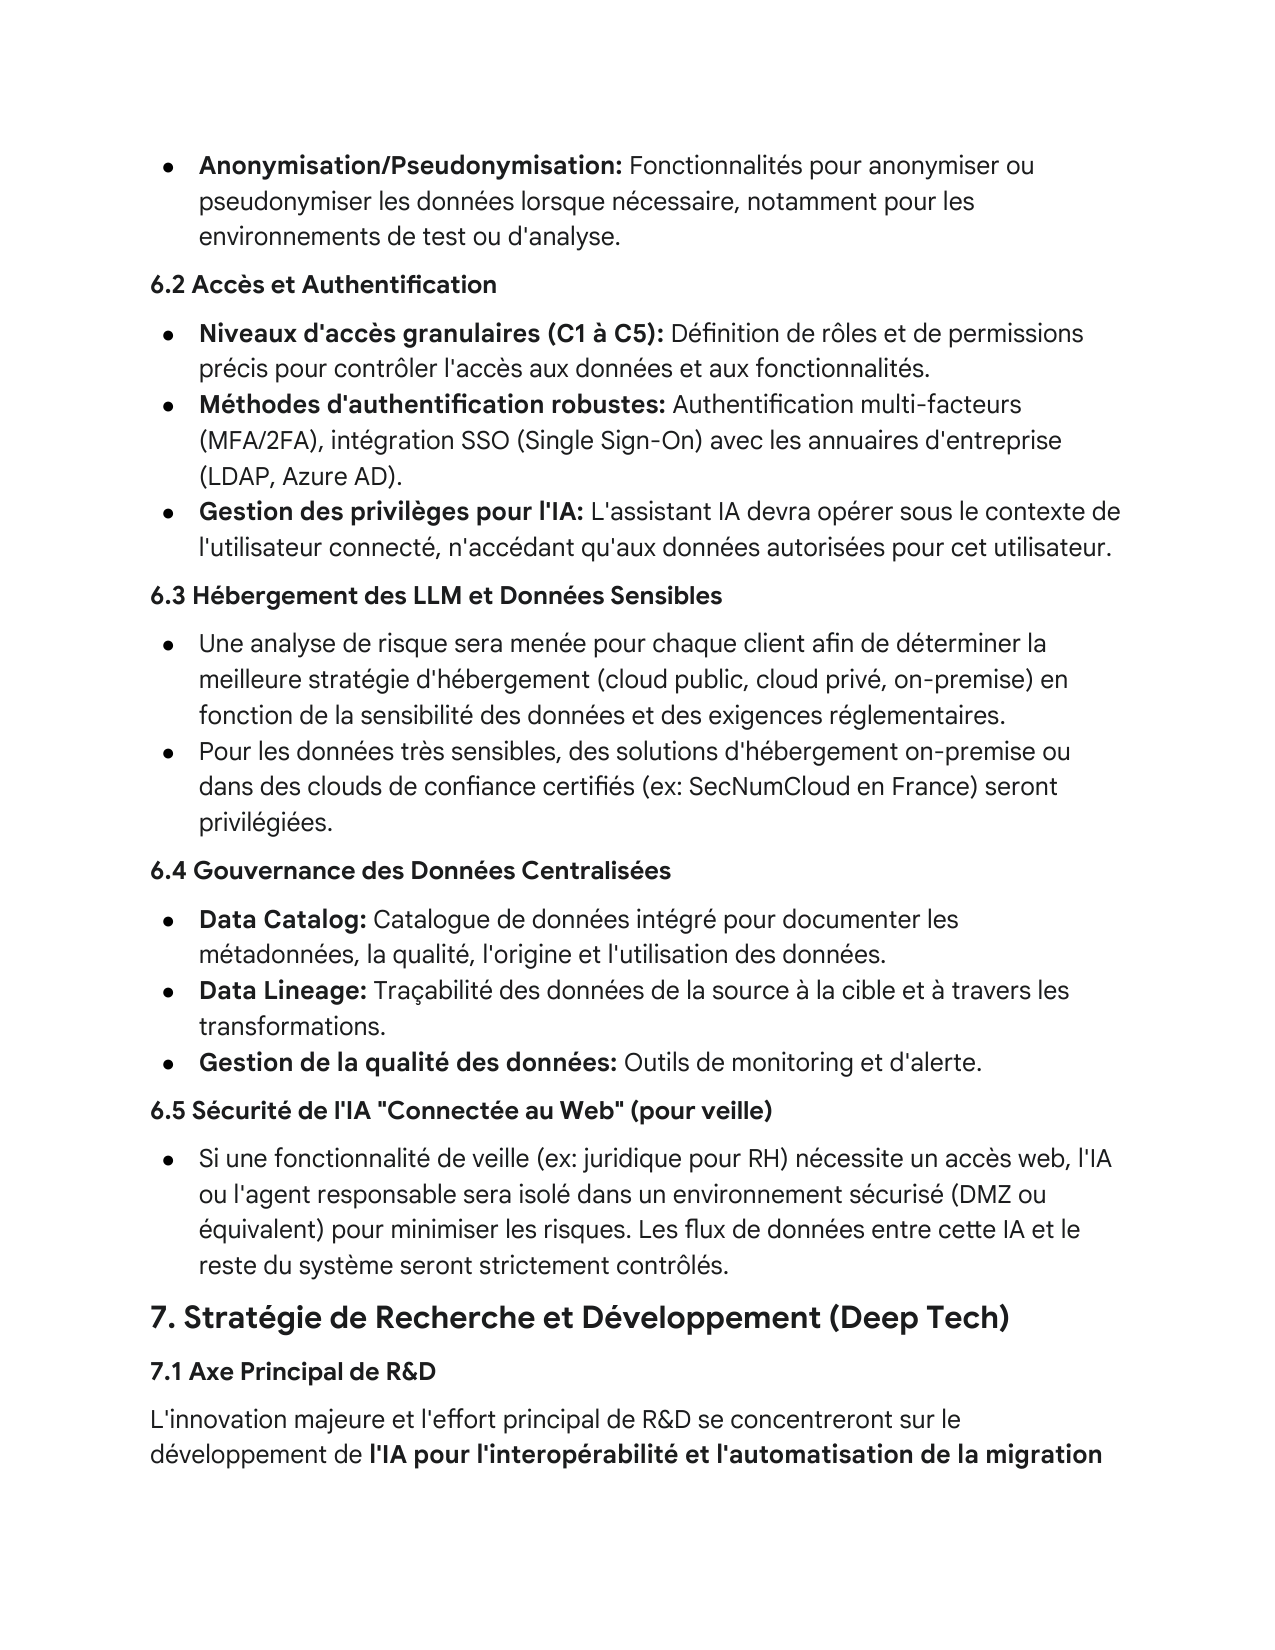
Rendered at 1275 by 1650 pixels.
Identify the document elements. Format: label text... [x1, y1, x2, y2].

list Gestion des privilèges pour l'IA: L'assistant IA devra opérer sous le contexte de l'utilisateur connecté, n'accédant qu'aux données autorisées pour cet utilisateur. [161, 497, 1125, 564]
subtitle 6.2 Accès et Authentification [150, 270, 1125, 301]
list Niveaux d'accès granulaires (C1 à C5): Définition de rôles et de permissions précis pour contrôler l'accès aux données et aux fonctionnalités. [161, 318, 1125, 385]
list Pour les données très sensibles, des solutions d'hébergement on-premise ou dans des clouds de confiance certifiés (ex: SecNumCloud en France) seront privilégiées. [161, 736, 1125, 839]
subtitle 6.5 Sécurité de l'IA "Connectée au Web" (pour veille) [150, 1095, 1125, 1126]
list Une analyse de risque sera menée pour chaque client afin de déterminer la meilleure stratégie d'hébergement (cloud public, cloud privé, on-premise) en fonction de la sensibilité des données et des exigences réglementaires. [161, 629, 1125, 732]
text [150, 1404, 1125, 1471]
subtitle 6.3 Hébergement des LLM et Données Sensibles [150, 581, 1125, 612]
list Data Lineage: Traçabilité des données de la source à la cible et à travers les transformations. [161, 975, 1125, 1042]
subtitle 7.1 Axe Principal de R&D [150, 1356, 1125, 1387]
subtitle 6.4 Gouvernance des Données Centralisées [150, 856, 1125, 887]
list Data Catalog: Catalogue de données intégré pour documenter les métadonnées, la qualité, l'origine et l'utilisation des données. [161, 904, 1125, 971]
subtitle 7. Stratégie de Recherche et Développement (Deep Tech) [150, 1299, 1125, 1338]
list Anonymisation/Pseudonymisation: Fonctionnalités pour anonymiser ou pseudonymiser les données lorsque nécessaire, notamment pour les environnements de test ou d'analyse. [161, 150, 1125, 253]
list Gestion de la qualité des données: Outils de monitoring et d'alerte. [161, 1047, 1125, 1078]
list Méthodes d'authentification robustes: Authentification multi-facteurs (MFA/2FA), intégration SSO (Single Sign-On) avec les annuaires d'entreprise (LDAP, Azure AD). [161, 389, 1125, 492]
list Si une fonctionnalité de veille (ex: juridique pour RH) nécessite un accès web, l'IA ou l'agent responsable sera isolé dans un environnement sécurisé (DMZ ou équivalent) pour minimiser les risques. Les flux de données entre cette IA et le reste du système seront strictement contrôlés. [161, 1143, 1125, 1282]
